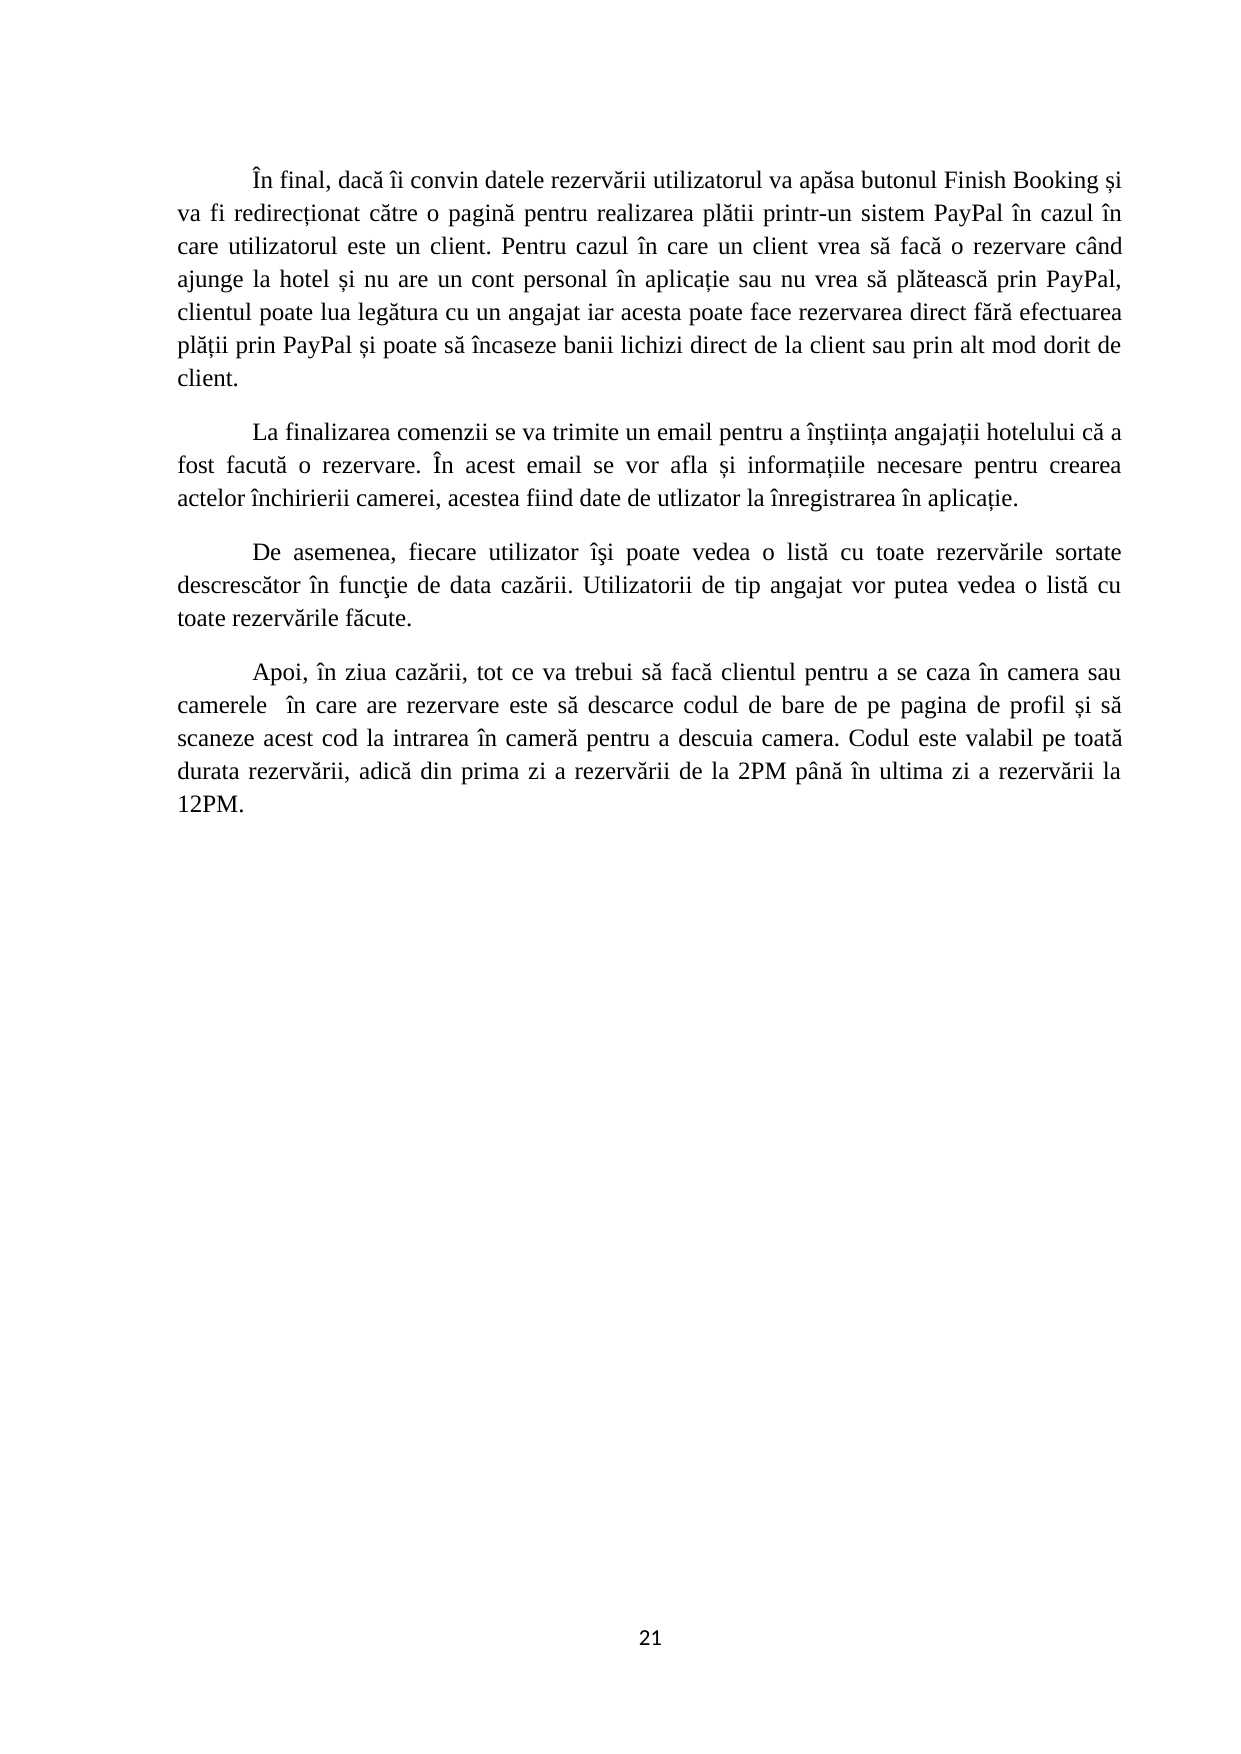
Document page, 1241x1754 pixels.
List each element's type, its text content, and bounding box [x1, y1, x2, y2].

text Apoi, în ziua cazării, tot ce va trebui să facă clientul pentru a se caza în camera sau camerele în care are rezervare este să descarce codul de bare de pe pagina de profil și să scaneze acest cod la intrarea în cameră pentru a descuia camera. Codul este valabil pe toată durata rezervării, adică din prima zi a rezervării de la 2PM până în ultima zi a rezervării la 12PM. [177, 657, 1123, 818]
text De asemenea, fiecare utilizator îşi poate vedea o listă cu toate rezervările sortate descrescător în funcţie de data cazării. Utilizatorii de tip angajat vor putea vedea o listă cu toate rezervările făcute. [177, 537, 1123, 632]
text În final, dacă îi convin datele rezervării utilizatorul va apăsa butonul Finish Booking și va fi redirecționat către o pagină pentru realizarea plătii printr-un sistem PayPal în cazul în care utilizatorul este un client. Pentru cazul în care un client vrea să facă o rezervare când ajunge la hotel și nu are un cont personal în aplicație sau nu vrea să plătească prin PayPal, clientul poate lua legătura cu un angajat iar acesta poate face rezervarea direct fără efectuarea plății prin PayPal și poate să încaseze banii lichizi direct de la client sau prin alt mod dorit de client. [177, 165, 1123, 392]
text La finalizarea comenzii se va trimite un email pentru a înștiința angajații hotelului că a fost facută o rezervare. În acest email se vor afla și informațiile necesare pentru crearea actelor închirierii camerei, acestea fiind date de utlizator la înregistrarea în aplicație. [177, 417, 1123, 512]
